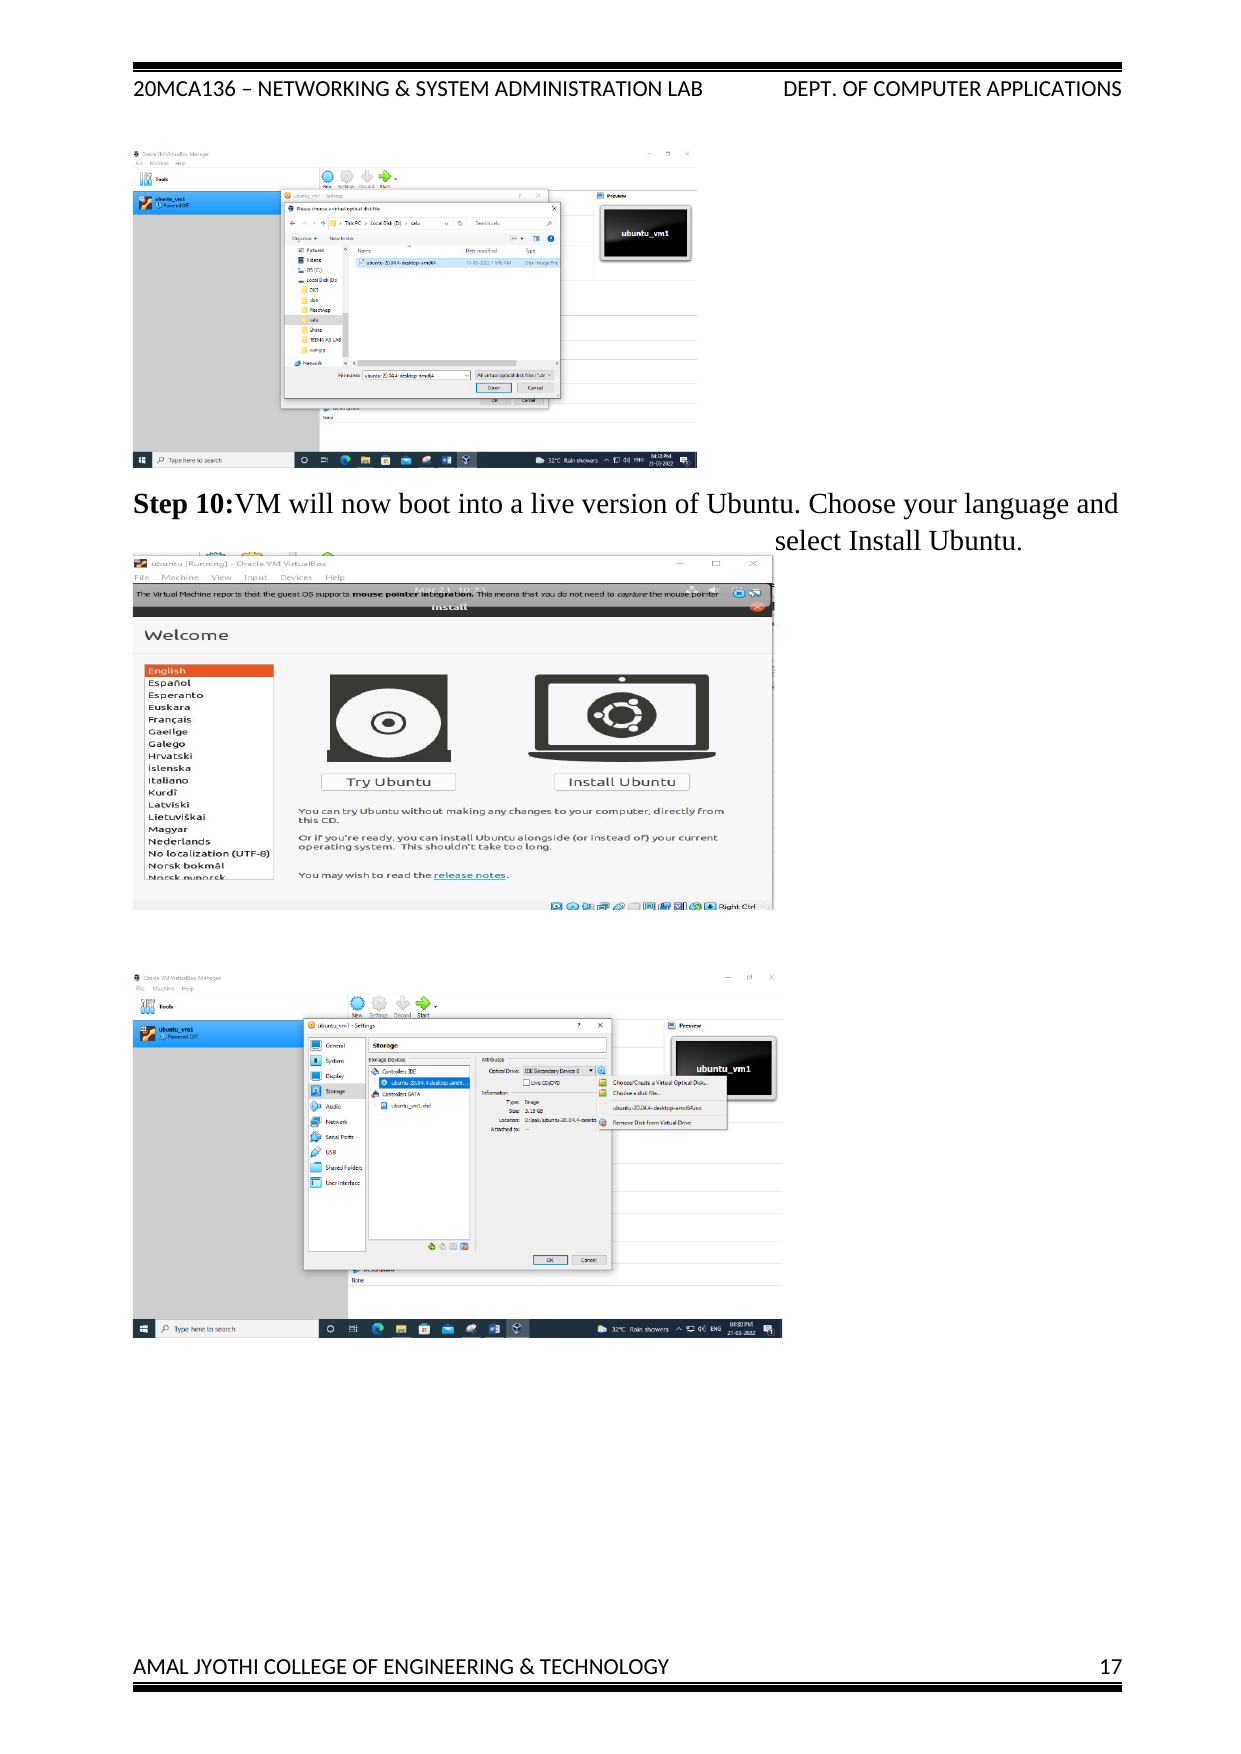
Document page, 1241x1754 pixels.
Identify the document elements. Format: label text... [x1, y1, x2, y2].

text Step 10:VM will now boot into a live version of Ubuntu. Choose your language and select Install Ubuntu. [133, 487, 1122, 556]
picture [132, 150, 697, 468]
picture [132, 552, 775, 910]
picture [132, 972, 783, 1338]
